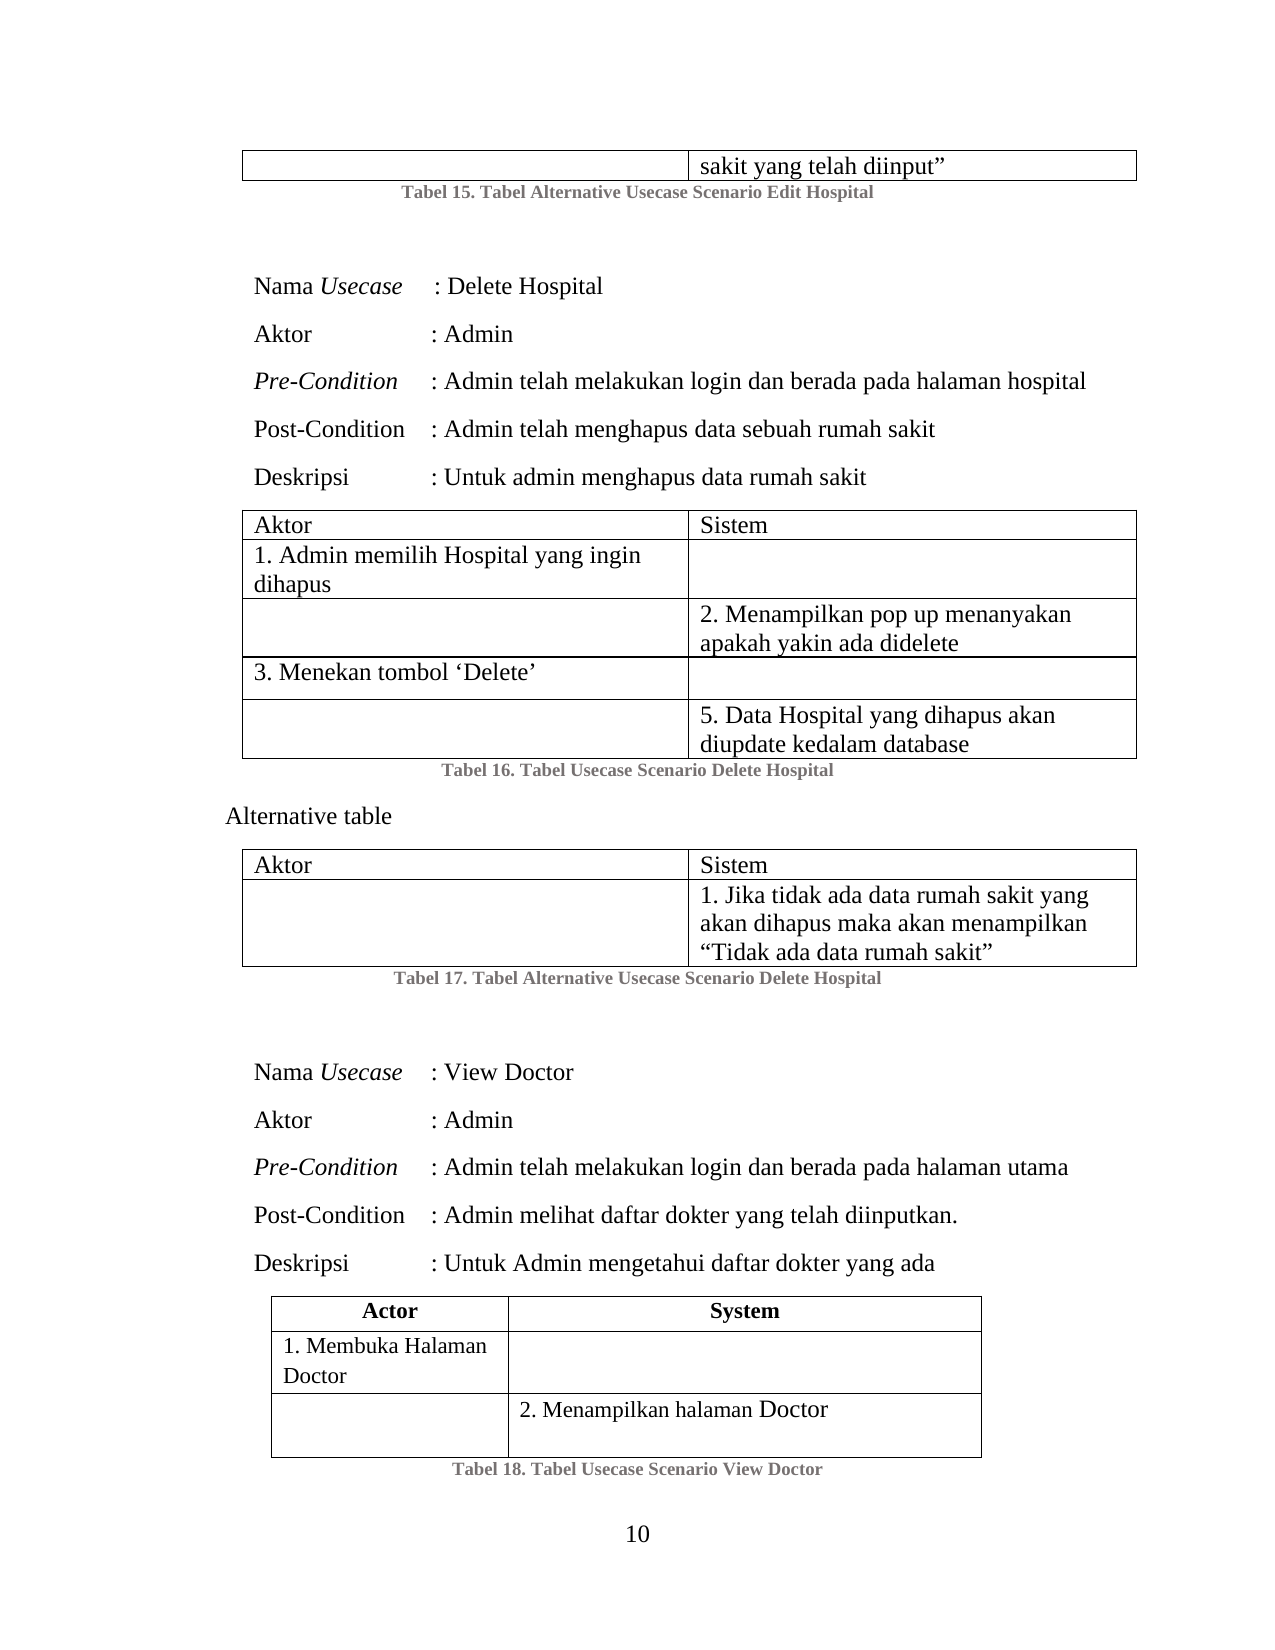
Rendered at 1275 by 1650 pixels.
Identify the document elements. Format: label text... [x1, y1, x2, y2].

table_cell 5. Data Hospital yang dihapus akan diupdate kedalam database [689, 700, 1136, 758]
table_header Aktor [243, 511, 688, 539]
text Aktor : Admin [253, 319, 1125, 347]
text Pre-Condition : Admin telah melakukan login dan berada pada halaman hospital [253, 366, 1125, 395]
table_cell 2. Menampilkan pop up menanyakan apakah yakin ada didelete [689, 599, 1136, 656]
table_cell [509, 1332, 981, 1393]
text Pre-Condition : Admin telah melakukan login dan berada pada halaman utama [253, 1152, 1125, 1181]
text Tabel 15. Tabel Alternative Usecase Scenario Edit Hospital [150, 181, 1125, 202]
text Tabel 16. Tabel Usecase Scenario Delete Hospital [150, 759, 1125, 780]
table_header Sistem [689, 850, 1136, 879]
table_cell [243, 599, 688, 656]
table_header Sistem [689, 511, 1136, 539]
text Tabel 17. Tabel Alternative Usecase Scenario Delete Hospital [150, 967, 1125, 988]
table_cell [689, 540, 1136, 598]
text Aktor : Admin [253, 1105, 1125, 1133]
text Deskripsi : Untuk admin menghapus data rumah sakit [253, 462, 1125, 491]
table_cell 1. Membuka Halaman Doctor [272, 1332, 508, 1393]
table_header System [509, 1297, 981, 1331]
text Deskripsi : Untuk Admin mengetahui daftar dokter yang ada [253, 1248, 1125, 1277]
text Nama Usecase : Delete Hospital [178, 271, 1125, 300]
table_header Actor [272, 1297, 508, 1331]
table_header Aktor [243, 850, 688, 879]
table_cell 2. Menampilkan halaman Doctor [509, 1394, 981, 1457]
table_cell [243, 151, 688, 180]
text Alternative table [150, 801, 1125, 830]
table_cell [243, 880, 688, 966]
table_cell 1. Admin memilih Hospital yang ingin dihapus [243, 540, 688, 598]
table_cell [243, 700, 688, 758]
text Nama Usecase : View Doctor [253, 1057, 1125, 1086]
table_cell 3. Menekan tombol ‘Delete’ [243, 658, 688, 699]
text Post-Condition : Admin telah menghapus data sebuah rumah sakit [253, 414, 1125, 443]
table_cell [689, 151, 1136, 180]
text Tabel 18. Tabel Usecase Scenario View Doctor [150, 1458, 1125, 1479]
table_cell [689, 658, 1136, 699]
text Post-Condition : Admin melihat daftar dokter yang telah diinputkan. [253, 1200, 1125, 1229]
table_cell [272, 1394, 508, 1457]
table_cell 1. Jika tidak ada data rumah sakit yang akan dihapus maka akan menampilkan “Tidak ada data rumah sakit” [689, 880, 1136, 966]
